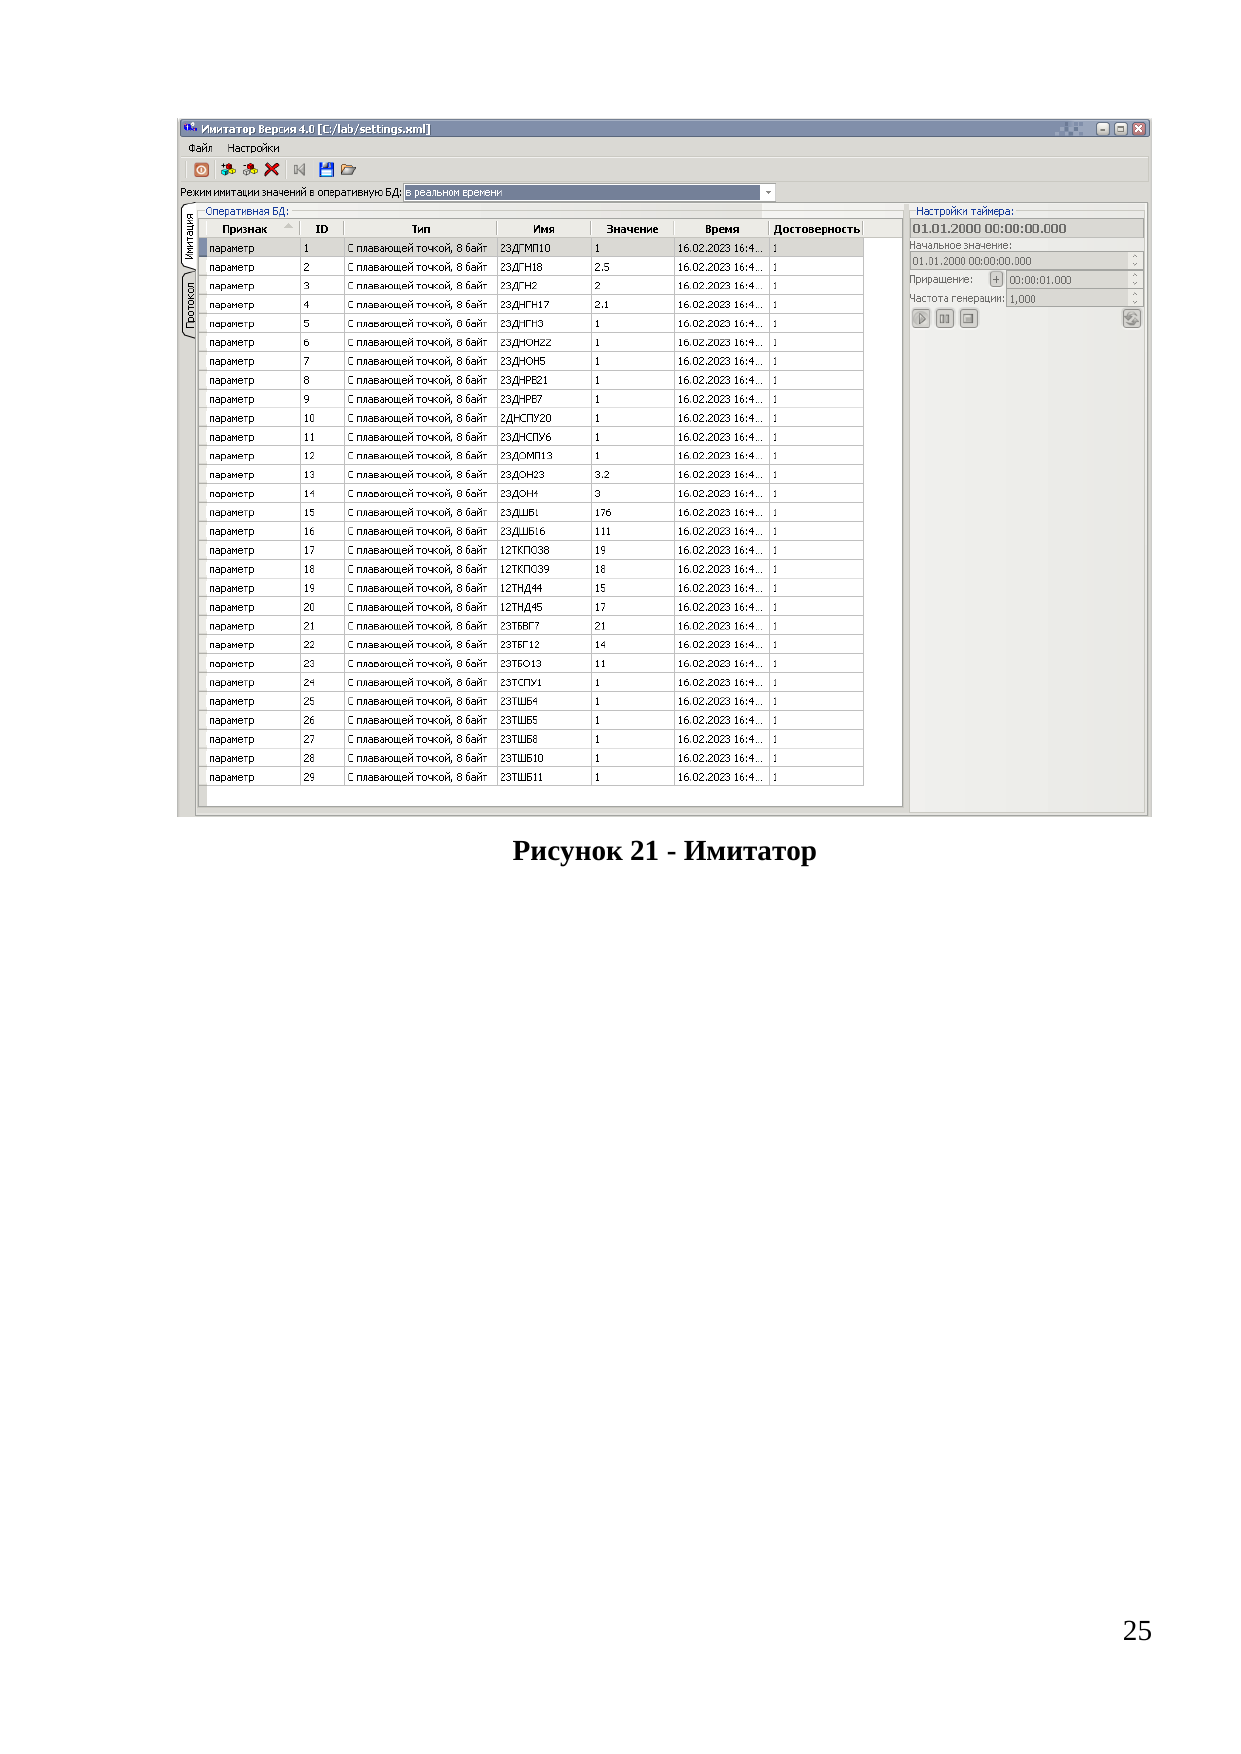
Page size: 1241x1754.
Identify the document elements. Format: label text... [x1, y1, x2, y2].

picture [177, 118, 1152, 817]
text - Имитатор [251, 833, 1152, 867]
